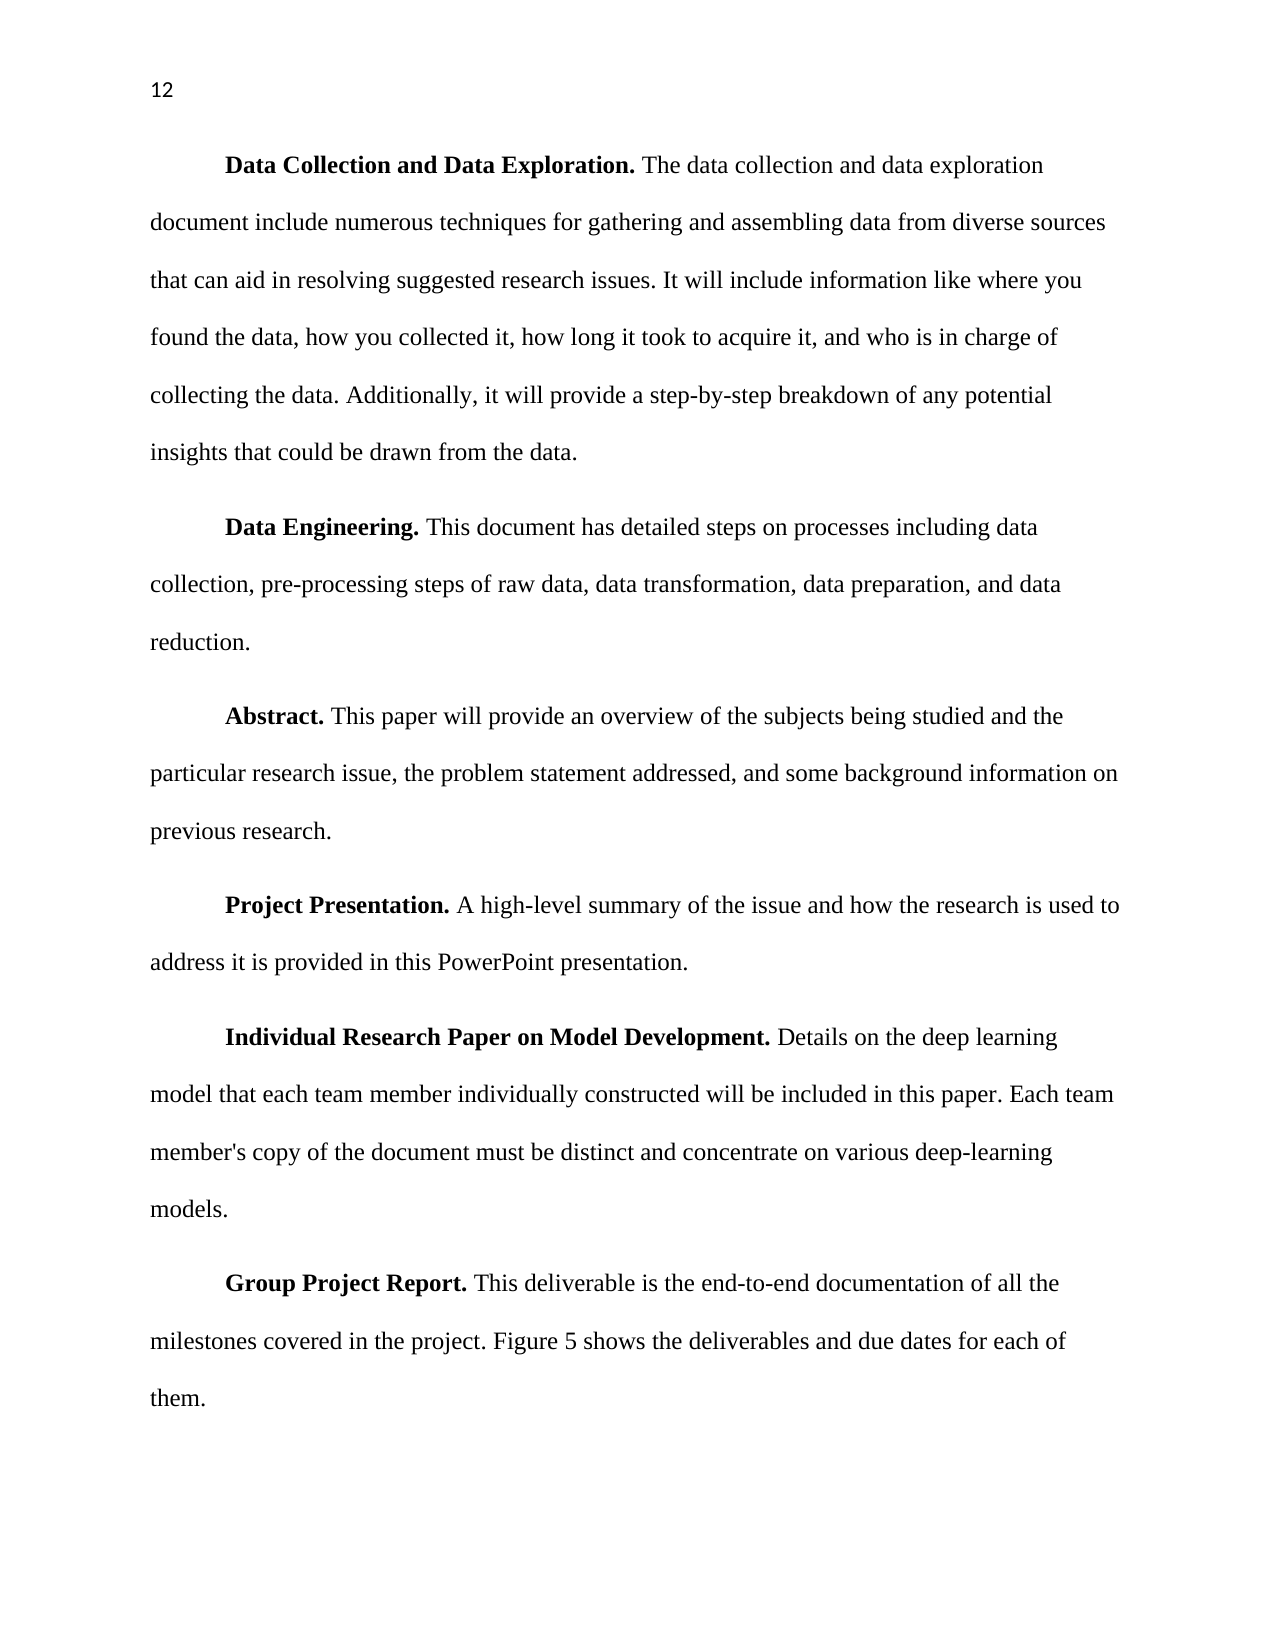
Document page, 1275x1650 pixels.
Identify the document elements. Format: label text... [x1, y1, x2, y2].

text Data Engineering. This document has detailed steps on processes including data collection, pre-processing steps of raw data, data transformation, data preparation, and data reduction. [150, 512, 1125, 655]
text Project Presentation. A high-level summary of the issue and how the research is used to address it is provided in this PowerPoint presentation. [150, 890, 1125, 976]
text Abstract. This paper will provide an overview of the subjects being studied and the particular research issue, the problem statement addressed, and some background information on previous research. [150, 701, 1125, 844]
text Data Collection and Data Exploration. The data collection and data exploration document include numerous techniques for gathering and assembling data from diverse sources that can aid in resolving suggested research issues. It will include information like where you found the data, how you collected it, how long it took to acquire it, and who is in charge of collecting the data. Additionally, it will provide a step-by-step breakdown of any potential insights that could be drawn from the data. [150, 150, 1125, 466]
text Individual Research Paper on Model Development. Details on the deep learning model that each team member individually constructed will be included in this paper. Each team member's copy of the document must be distinct and concentrate on various deep-learning models. [150, 1022, 1125, 1223]
text Group Project Report. This deliverable is the end-to-end documentation of all the milestones covered in the project. Figure 5 shows the deliverables and due dates for each of them. [150, 1268, 1125, 1412]
